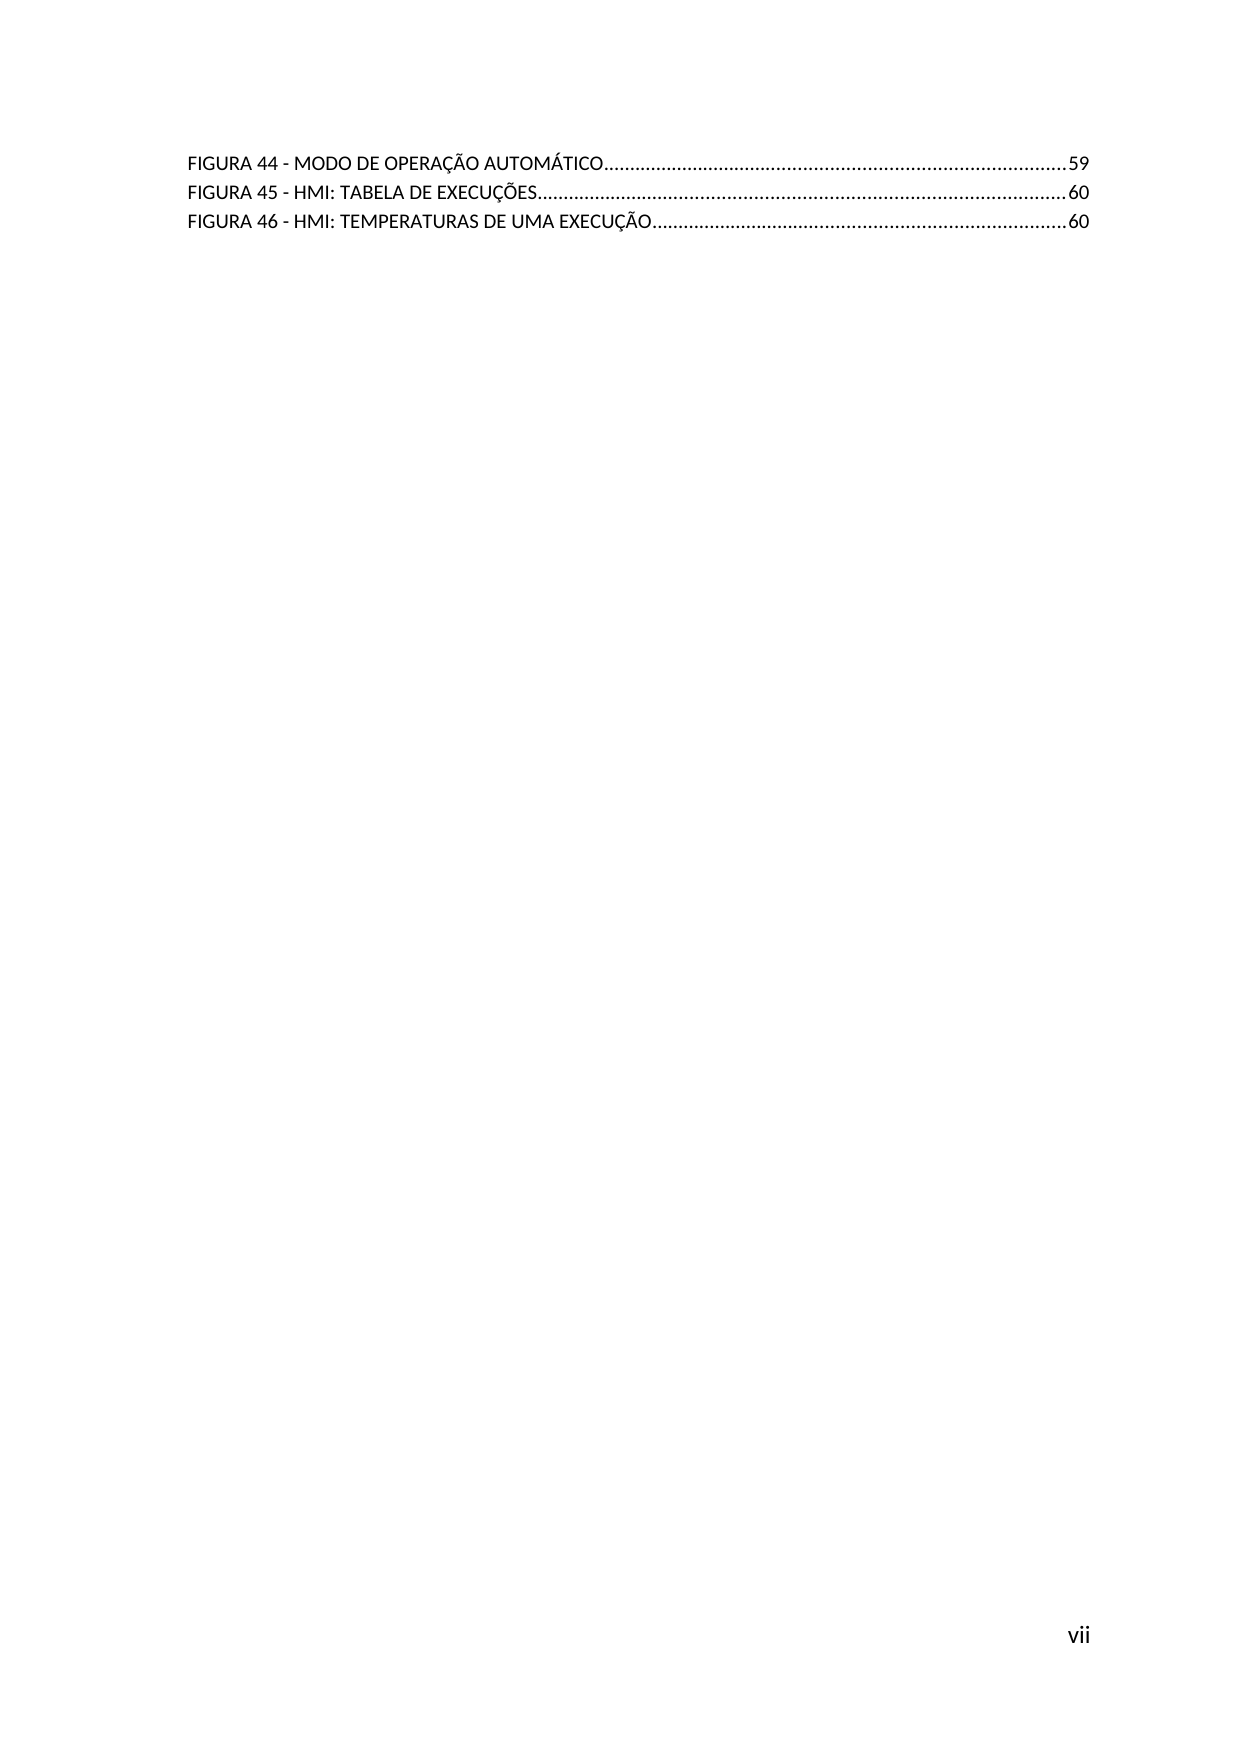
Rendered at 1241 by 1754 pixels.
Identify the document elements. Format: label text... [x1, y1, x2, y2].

text Figura 44 - Modo de operação Automático 59 [187, 150, 1090, 175]
text Figura 45 - HMI: tabela de execuções 60 [187, 179, 1090, 204]
text Figura 46 - HMI: temperaturas de uma execução 60 [187, 208, 1090, 234]
